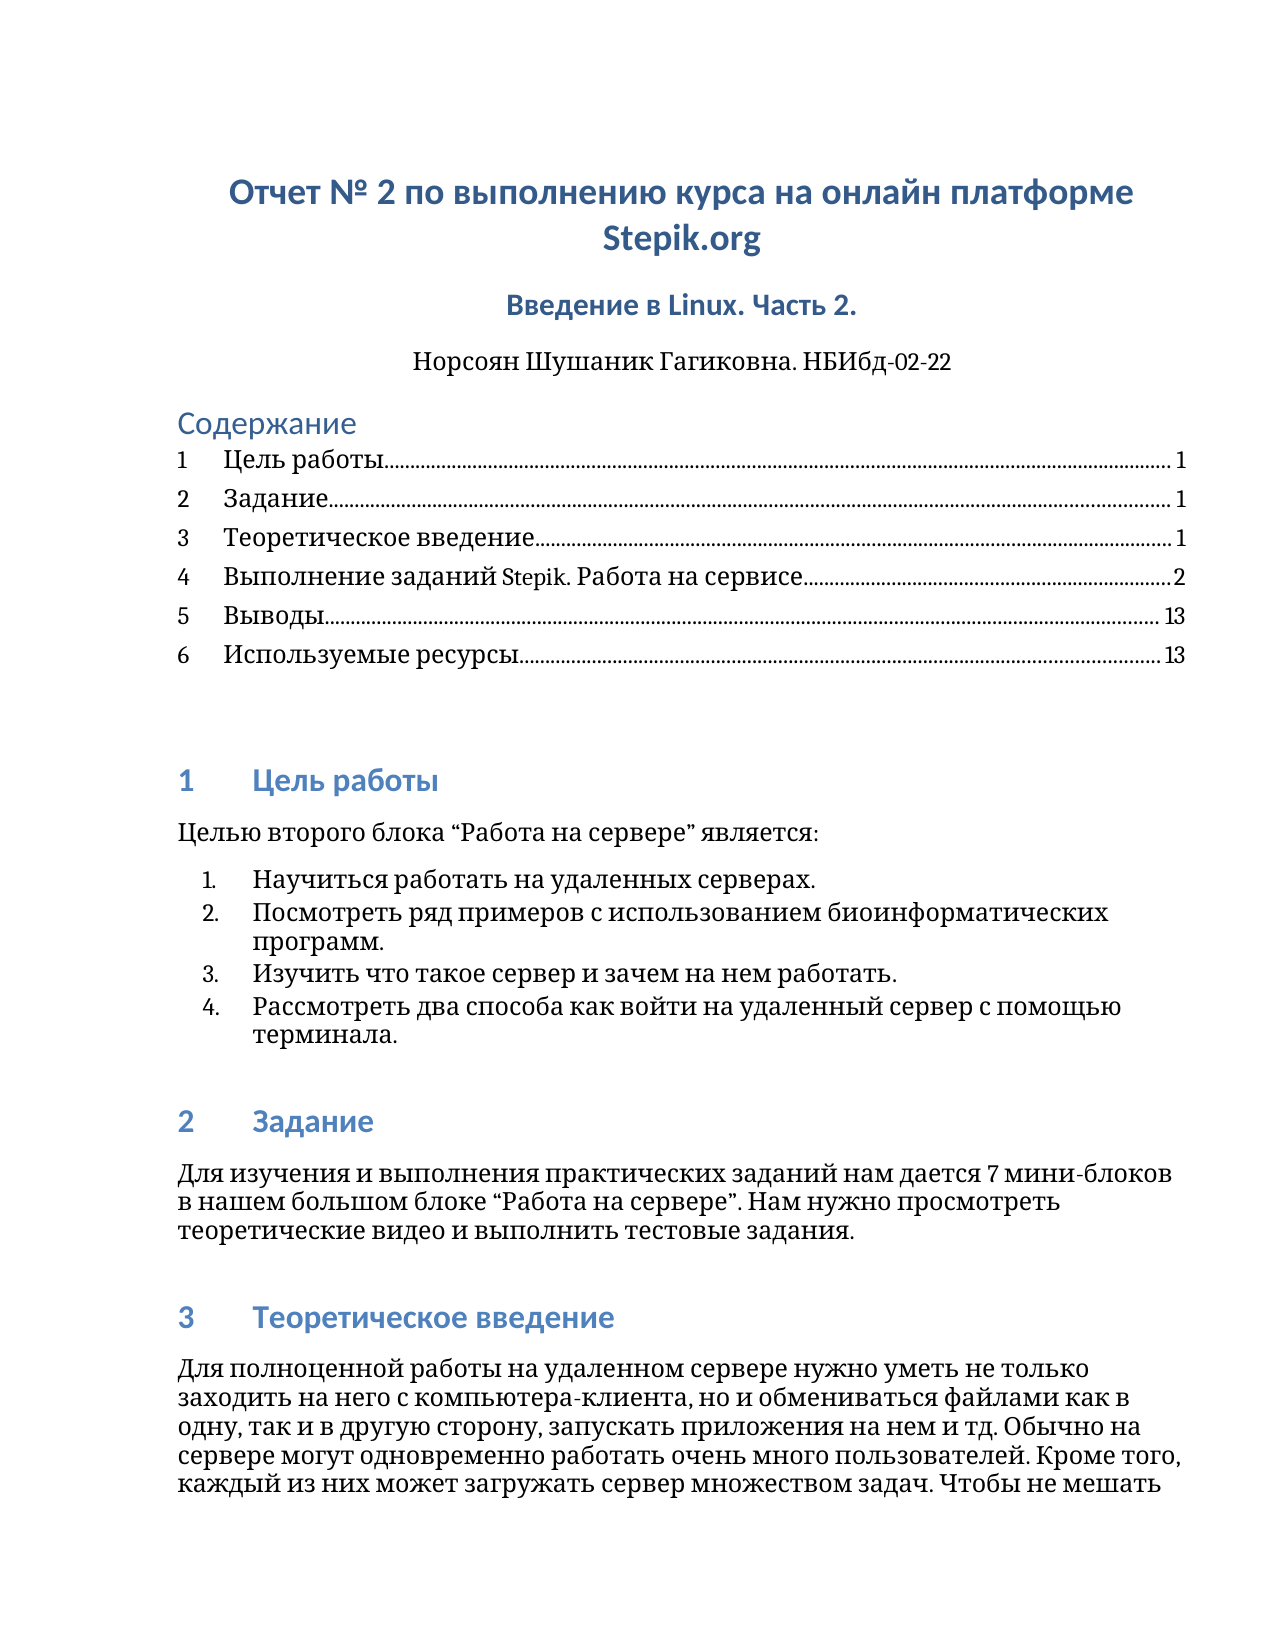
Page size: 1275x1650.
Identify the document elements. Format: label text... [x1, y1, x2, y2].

list Изучить что такое сервер и зачем на нем работать. [202, 960, 1186, 989]
list Рассмотреть два способа как войти на удаленный сервер с помощью терминала. [202, 993, 1186, 1050]
text Норсоян Шушаник Гагиковна. НБИбд-02-22 [177, 348, 1186, 377]
text Для изучения и выполнения практических заданий нам дается 7 мини-блоков в нашем большом блоке “Работа на сервере”. Нам нужно просмотреть теоретические видео и выполнить тестовые задания. [177, 1159, 1186, 1246]
text Целью второго блока “Работа на сервере” является: [177, 819, 1186, 848]
list Посмотреть ряд примеров с использованием биоинформатических программ. [202, 899, 1186, 956]
subtitle 3 Теоретическое введение [177, 1296, 1186, 1337]
title Отчет № 2 по выполнению курса на онлайн платформе Stepik.org [177, 168, 1186, 260]
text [177, 1355, 1186, 1499]
subtitle 1 Цель работы [177, 759, 1186, 800]
list Научиться работать на удаленных серверах. [202, 866, 1186, 895]
subtitle 2 Задание [177, 1100, 1186, 1141]
subtitle Введение в Linux. Часть 2. [177, 285, 1186, 323]
